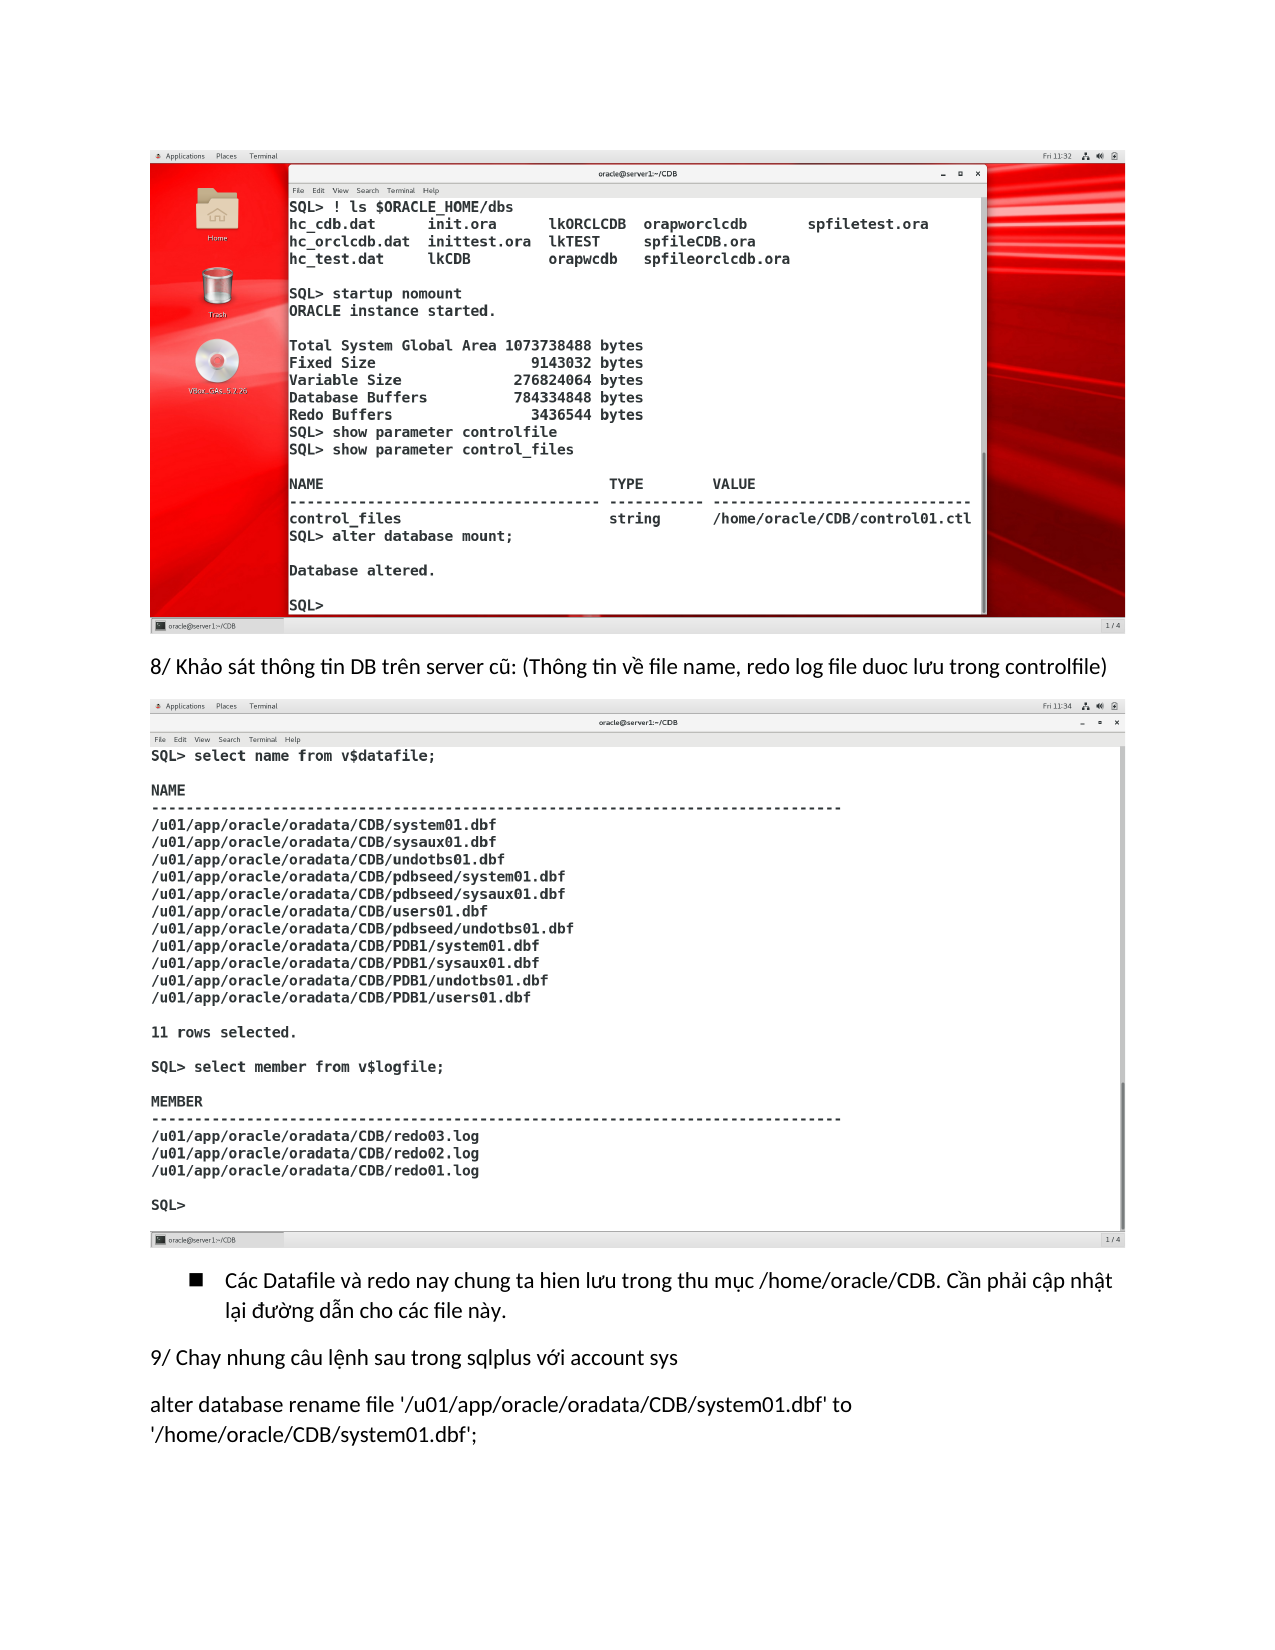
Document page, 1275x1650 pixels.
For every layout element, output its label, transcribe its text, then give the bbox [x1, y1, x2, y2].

text 8/ Khảo sát thông tin DB trên server cũ: (Thông tin về file name, redo log file duoc lưu trong controlfile) [150, 652, 1125, 680]
picture [150, 699, 1125, 1248]
list Các Datafile và redo nay chung ta hien lưu trong thu mục /home/oracle/CDB. Cần phải cập nhật lại đường dẫn cho các file này. [187, 1266, 1125, 1325]
text 9/ Chay nhung câu lệnh sau trong sqlplus với account sys [150, 1343, 1125, 1372]
text alter database rename file '/u01/app/oracle/oradata/CDB/system01.dbf' to '/home/oracle/CDB/system01.dbf'; [150, 1390, 1125, 1449]
picture [150, 150, 1125, 634]
